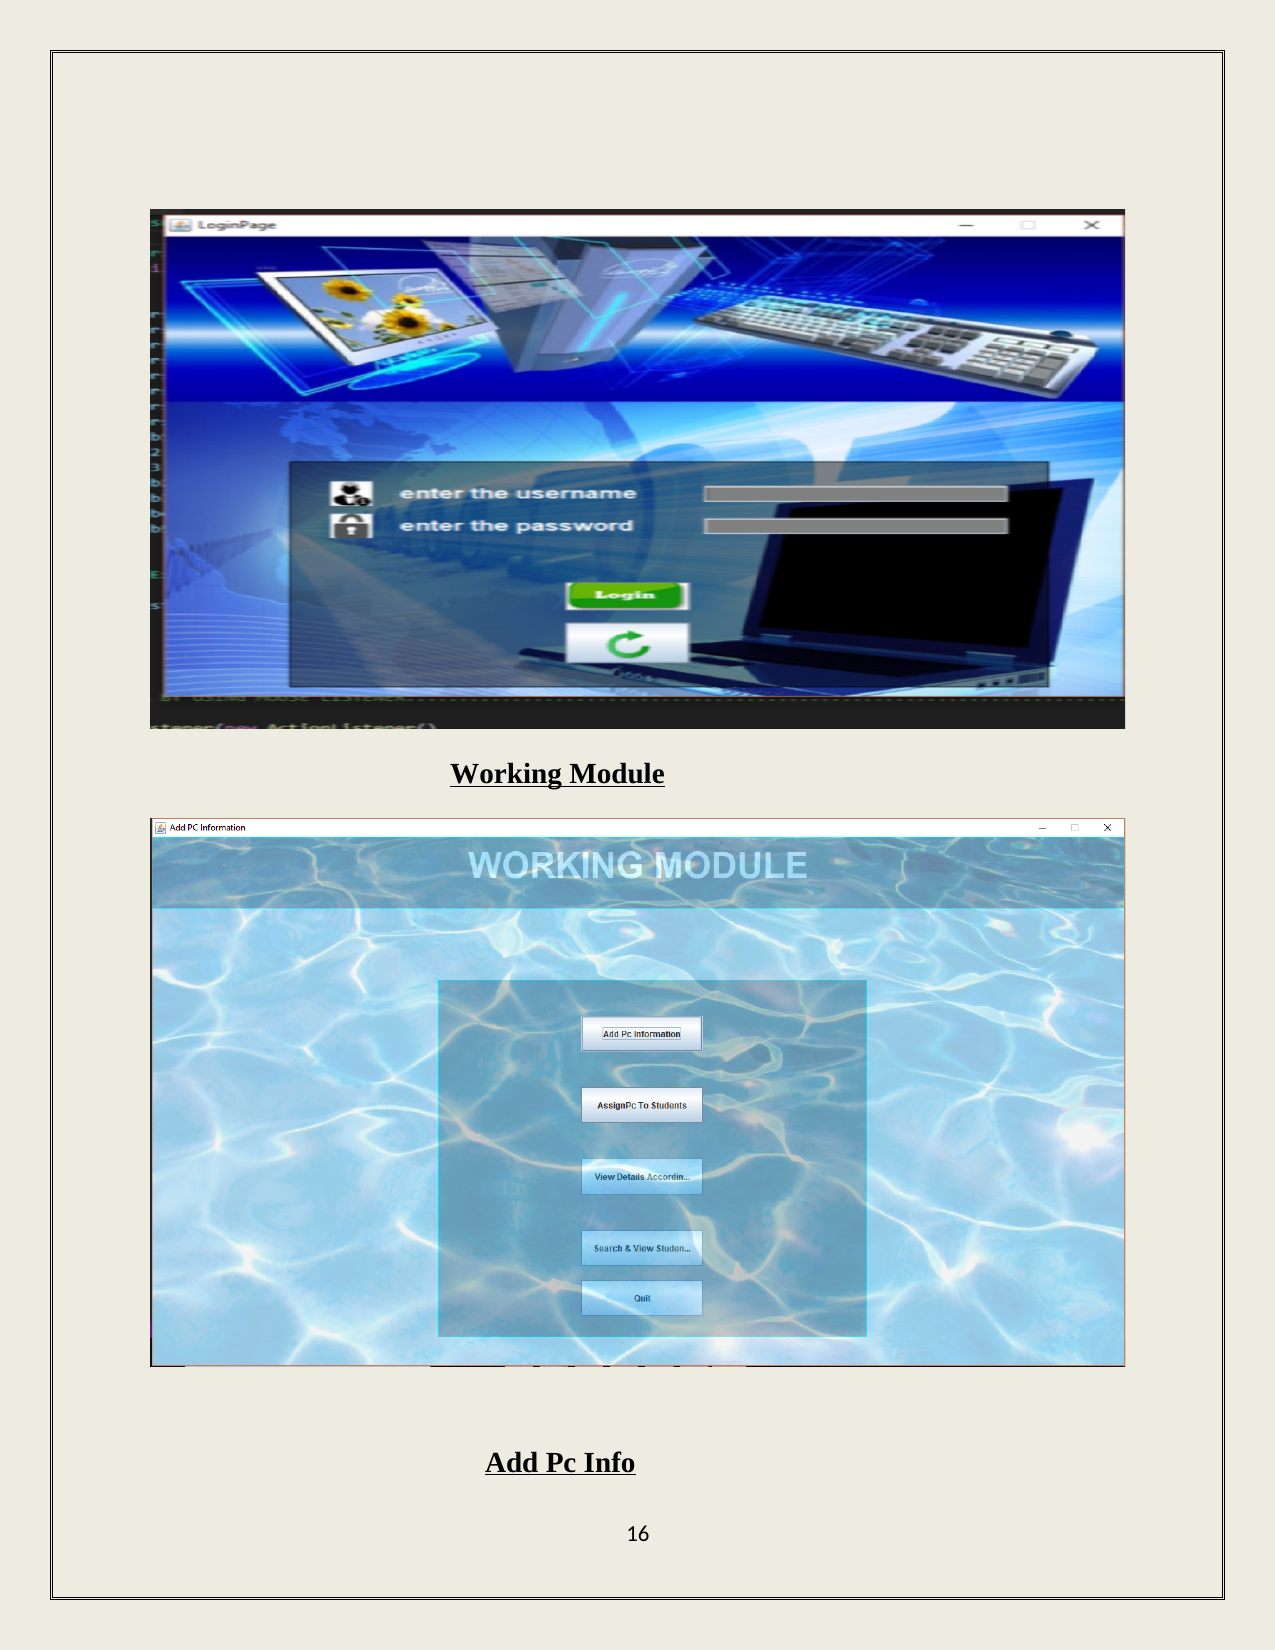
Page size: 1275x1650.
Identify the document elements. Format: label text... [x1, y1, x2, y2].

text Add Pc Info [450, 1445, 1125, 1478]
text Working Module [150, 757, 1125, 790]
picture [150, 818, 1125, 1367]
picture [150, 209, 1125, 729]
